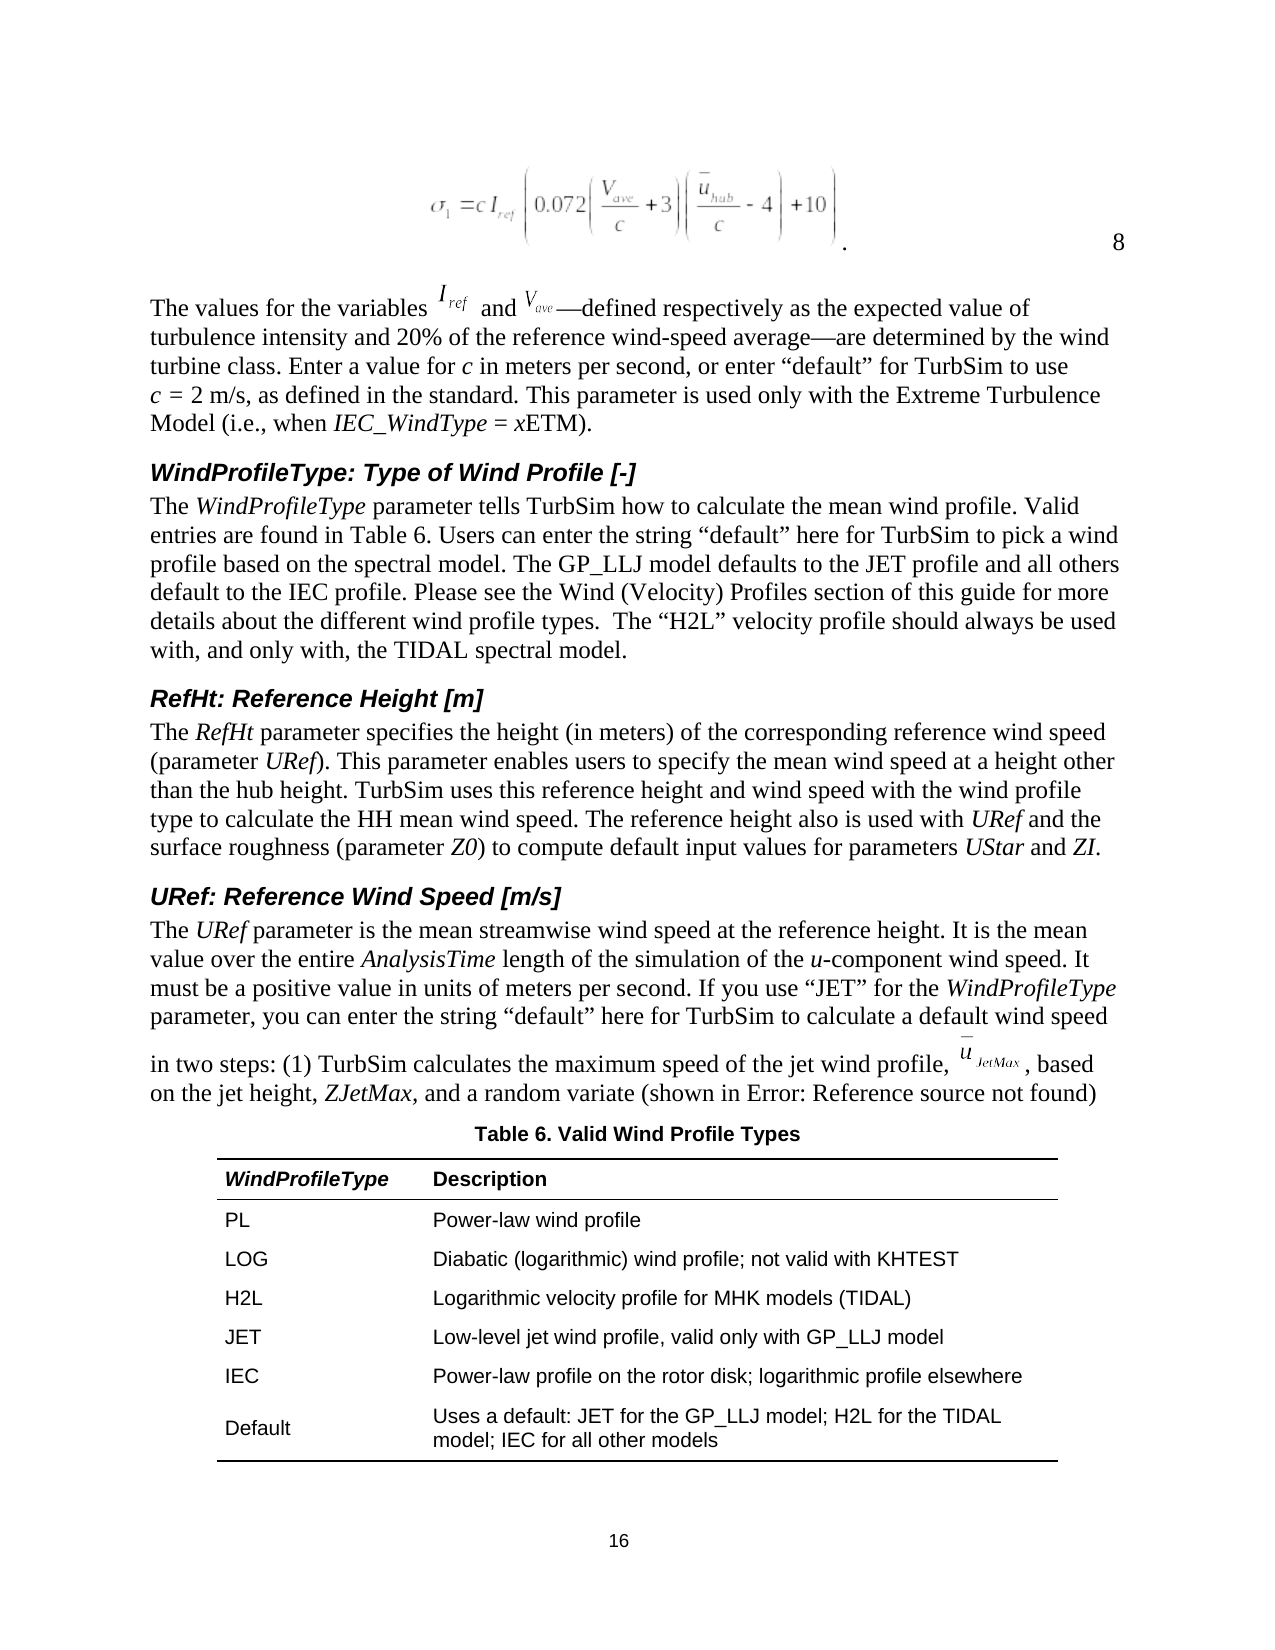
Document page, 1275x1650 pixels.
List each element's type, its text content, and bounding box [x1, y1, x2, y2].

text The values for the variables and —defined respectively as the expected value of turbulence intensity and 20% of the reference wind-speed average—are determined by the wind turbine class. Enter a value for c in meters per second, or enter “default” for TurbSim to use c = 2 m/s, as defined in the standard. This parameter is used only with the Extreme Turbulence Model (i.e., when IEC_WindType = xETM). [150, 277, 1125, 437]
text RefHt: Reference Height [m] [150, 684, 1125, 713]
text The RefHt parameter specifies the height (in meters) of the corresponding reference wind speed (parameter URef). This parameter enables users to specify the mean wind speed at a height other than the hub height. TurbSim uses this reference height and wind speed with the wind profile type to calculate the HH mean wind speed. The reference height also is used with URef and the surface roughness (parameter Z0) to compute default input values for parameters UStar and ZI. [150, 717, 1125, 861]
text . (8) [150, 162, 1125, 256]
text The WindProfileType parameter tells TurbSim how to calculate the mean wind profile. Valid entries are found in Table 6. Users can enter the string “default” here for TurbSim to pick a wind profile based on the spectral model. The GP_LLJ model defaults to the JET profile and all others default to the IEC profile. Please see the Wind (Velocity) Profiles section of this guide for more details about the different wind profile types. The “H2L” velocity profile should always be used with, and only with, the TIDAL spectral model. [150, 491, 1125, 664]
text URef: Reference Wind Speed [m/s] [150, 882, 1125, 911]
text WindProfileType: Type of Wind Profile [-] [150, 458, 1125, 487]
text The URef parameter is the mean streamwise wind speed at the reference height. It is the mean value over the entire AnalysisTime length of the simulation of the u-component wind speed. It must be a positive value in units of meters per second. If you use “JET” for the WindProfileType parameter, you can enter the string “default” here for TurbSim to calculate a default wind speed in two steps: (1) TurbSim calculates the maximum speed of the jet wind profile, , based on the jet height, ZJetMax, and a random variate (shown in Figure 9) then (2) it calculates the wind speed at RefHt using along with parameters ZJetMax, RICH_NO, and UStar. The calculations of the low-level jet wind speed profile are discussed further in the Wind (Velocity) Profiles section of this guide. [150, 915, 1125, 1107]
